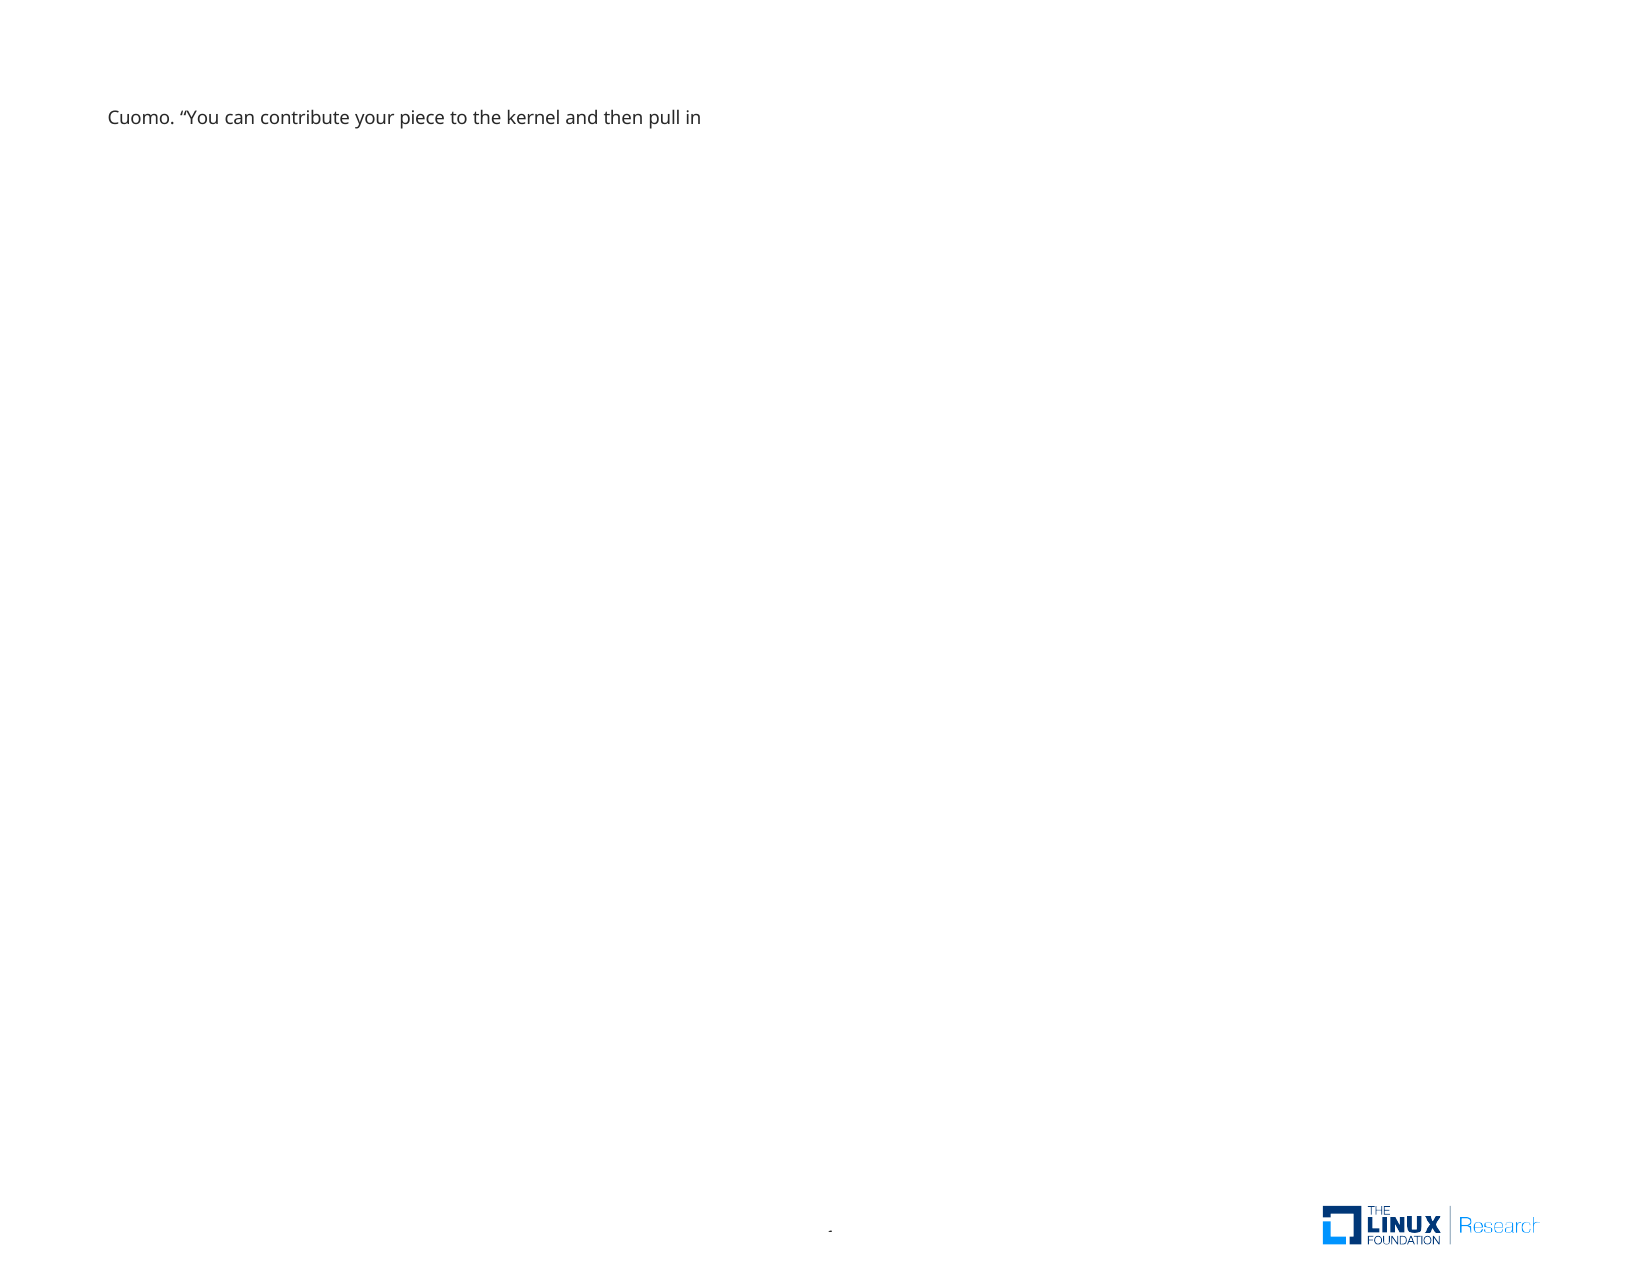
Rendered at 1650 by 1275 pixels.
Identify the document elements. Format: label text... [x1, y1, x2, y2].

picture [1407, 1216, 1441, 1233]
picture [1460, 1217, 1540, 1233]
